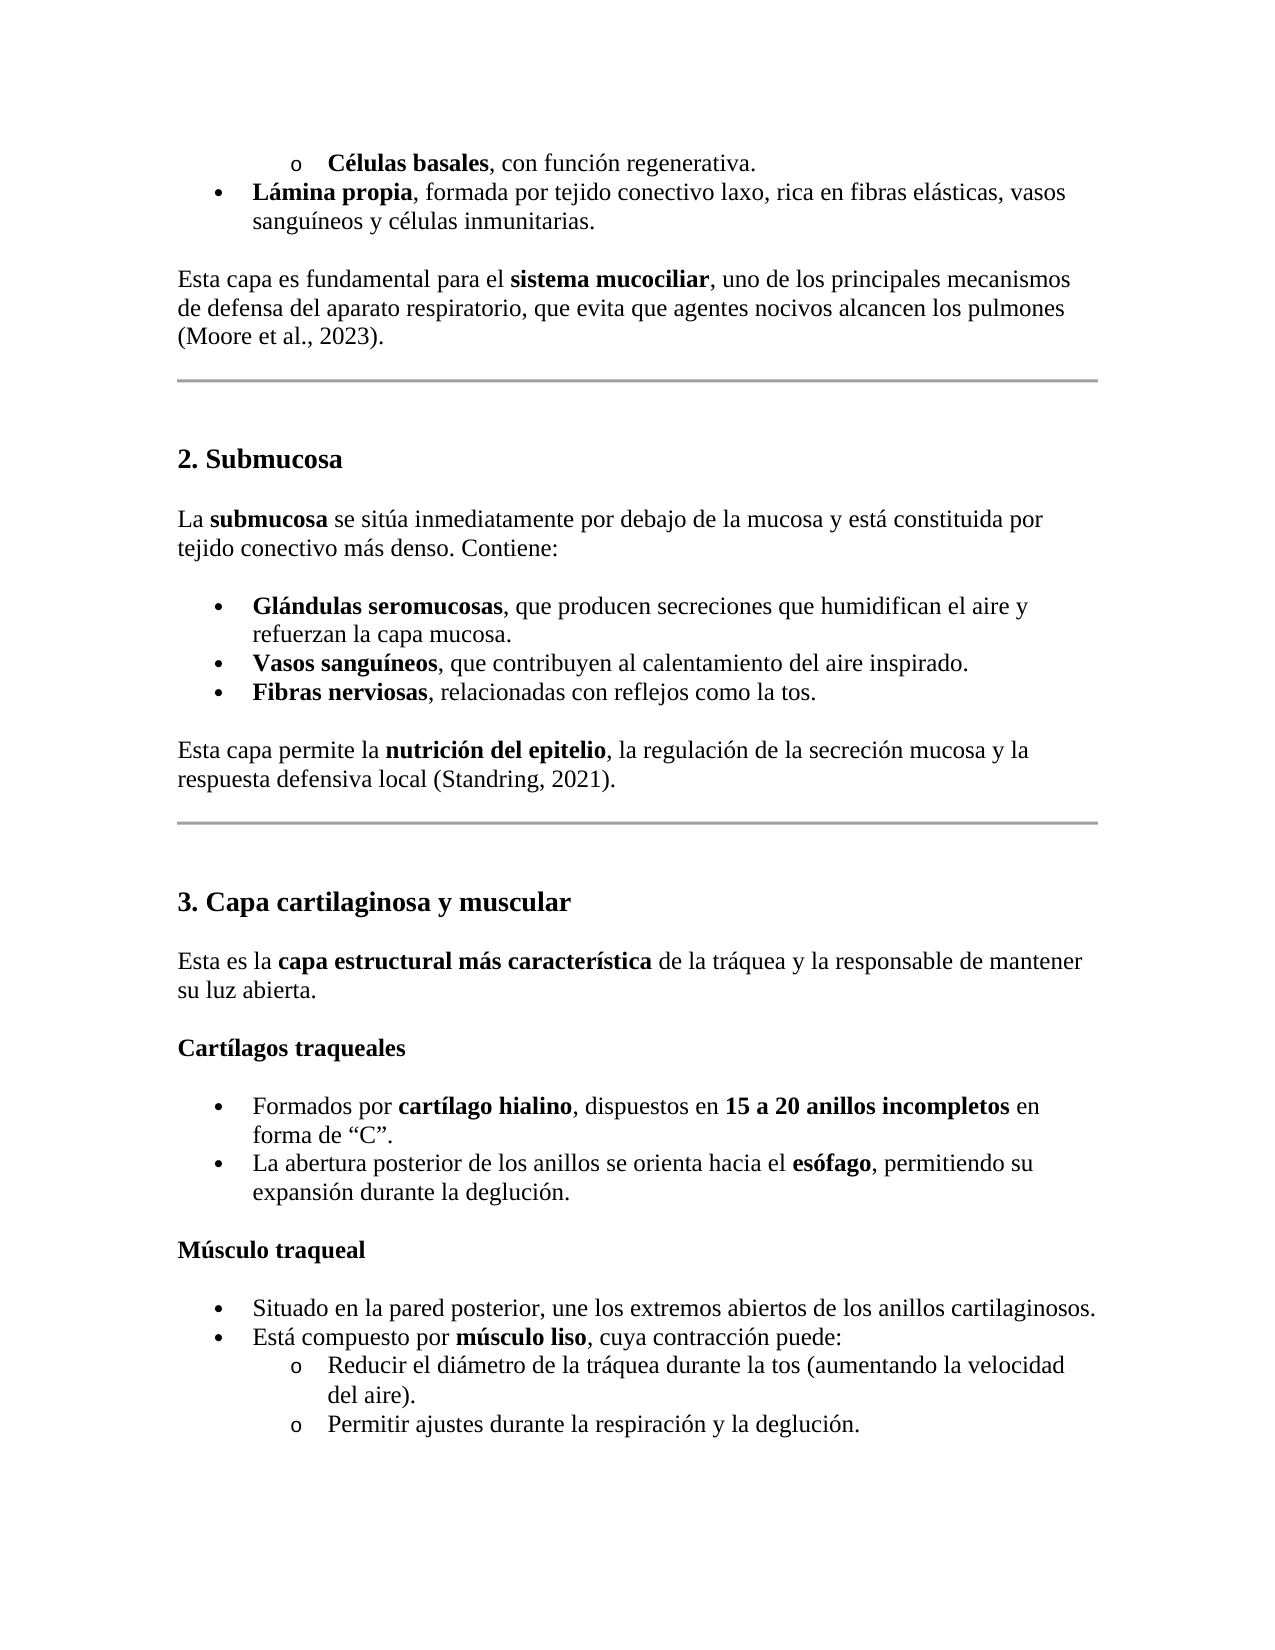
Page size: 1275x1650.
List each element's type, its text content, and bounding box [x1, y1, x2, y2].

text Esta capa es fundamental para el sistema mucociliar, uno de los principales mecanismos de defensa del aparato respiratorio, que evita que agentes nocivos alcancen los pulmones (Moore et al., 2023). [177, 264, 1098, 350]
text 3. Capa cartilaginosa y muscular [177, 885, 1098, 917]
text Esta capa permite la nutrición del epitelio, la regulación de la secreción mucosa y la respuesta defensiva local (Standring, 2021). [177, 735, 1098, 792]
list Situado en la pared posterior, une los extremos abiertos de los anillos cartilaginosos. [215, 1293, 1098, 1322]
list La abertura posterior de los anillos se orienta hacia el esófago, permitiendo su expansión durante la deglución. [215, 1148, 1098, 1206]
list Está compuesto por músculo liso, cuya contracción puede: [215, 1322, 1098, 1351]
list Células basales, con función regenerativa. [290, 148, 1098, 177]
list Vasos sanguíneos, que contribuyen al calentamiento del aire inspirado. [215, 648, 1098, 677]
list Permitir ajustes durante la respiración y la deglución. [290, 1409, 1098, 1438]
list Lámina propia, formada por tejido conectivo laxo, rica en fibras elásticas, vasos sanguíneos y células inmunitarias. [215, 177, 1098, 235]
text La submucosa se sitúa inmediatamente por debajo de la mucosa y está constituida por tejido conectivo más denso. Contiene: [177, 504, 1098, 562]
list Reducir el diámetro de la tráquea durante la tos (aumentando la velocidad del aire). [290, 1351, 1098, 1409]
text Músculo traqueal [177, 1235, 1098, 1264]
text Cartílagos traqueales [177, 1033, 1098, 1062]
text 2. Submucosa [177, 442, 1098, 475]
list Formados por cartílago hialino, dispuestos en 15 a 20 anillos incompletos en forma de “C”. [215, 1091, 1098, 1148]
list Fibras nerviosas, relacionadas con reflejos como la tos. [215, 677, 1098, 706]
text Esta es la capa estructural más característica de la tráquea y la responsable de mantener su luz abierta. [177, 946, 1098, 1004]
list Glándulas seromucosas, que producen secreciones que humidifican el aire y refuerzan la capa mucosa. [215, 591, 1098, 648]
